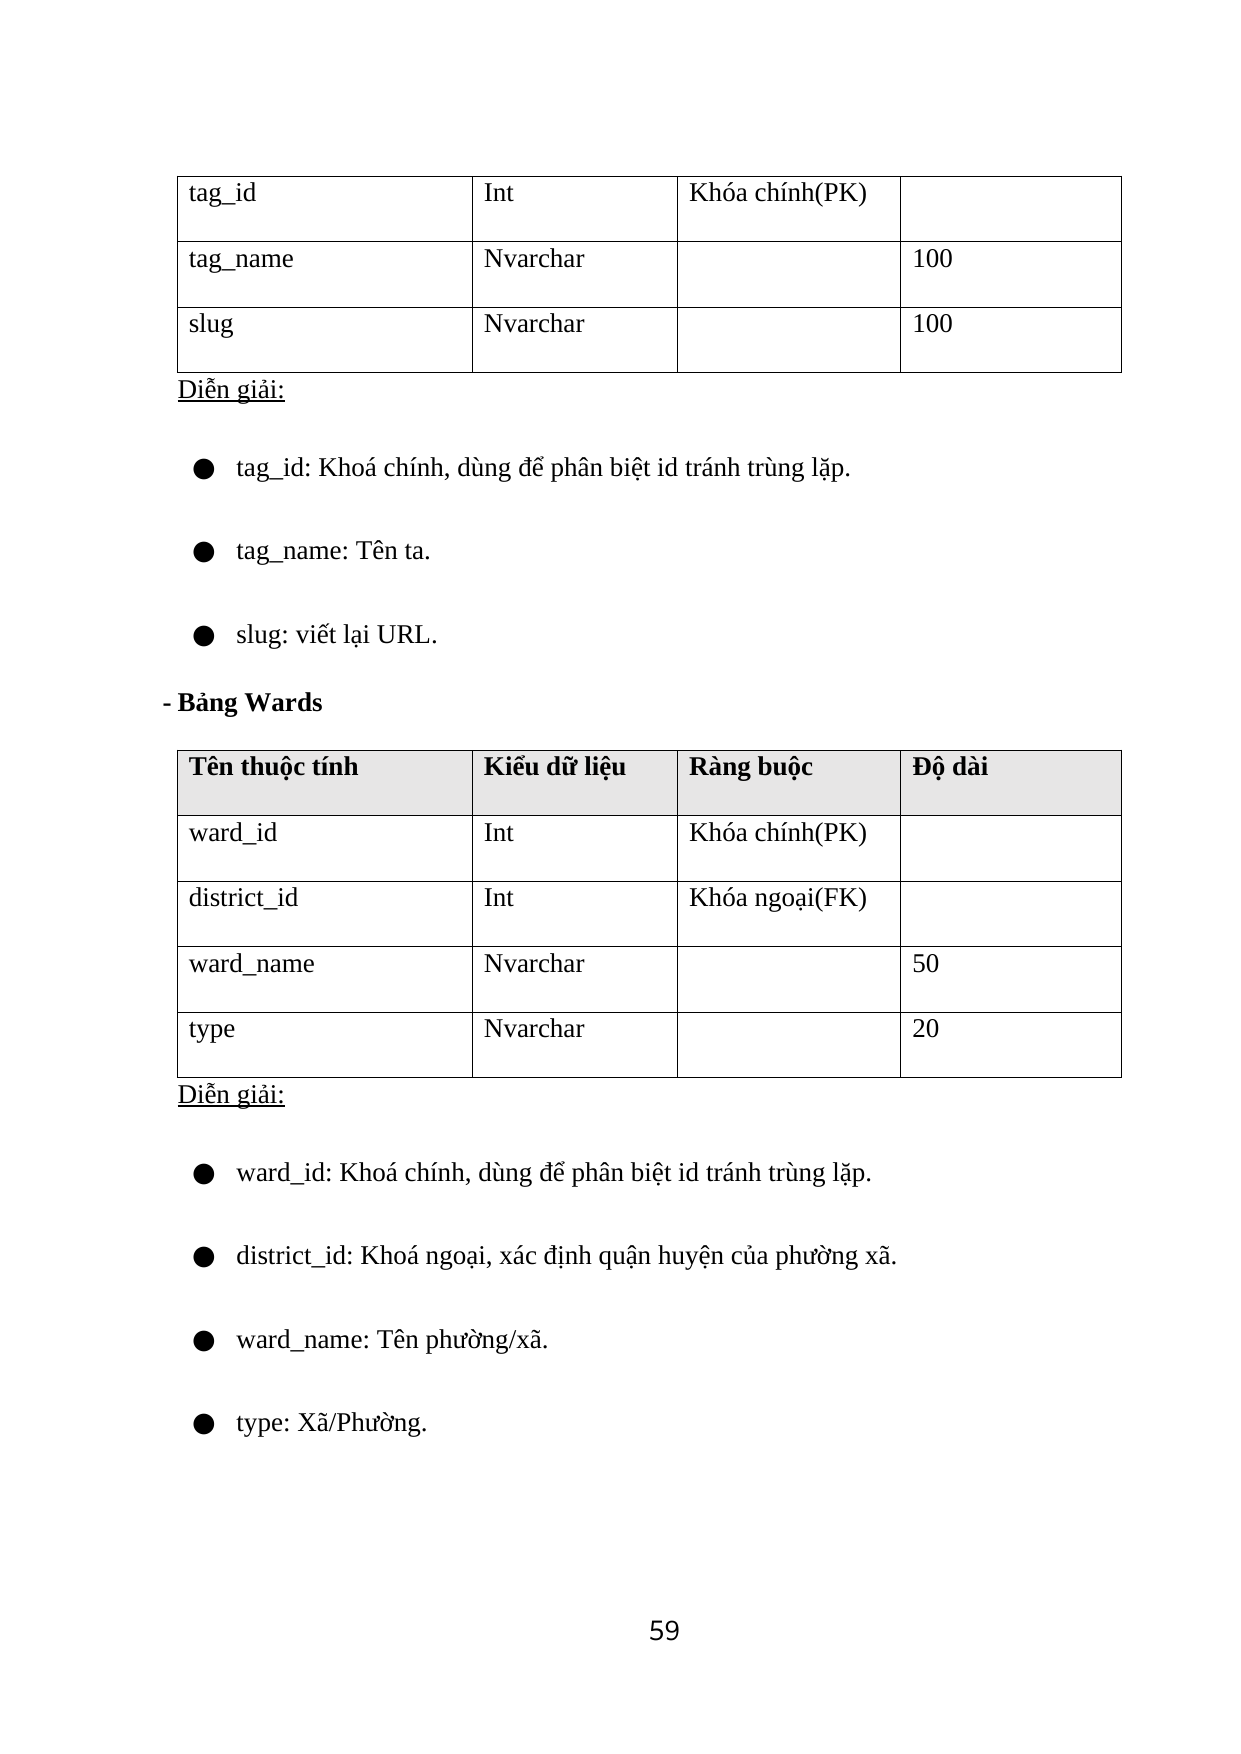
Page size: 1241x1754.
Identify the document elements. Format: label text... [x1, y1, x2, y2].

list type: Xã/Phường. [192, 1391, 1152, 1447]
table_header Kiểu dữ liệu [473, 751, 677, 815]
table_cell Int [473, 882, 677, 946]
table_cell Khóa chính(PK) [678, 177, 900, 241]
table_cell Khóa chính(PK) [678, 816, 900, 881]
table_cell [678, 242, 900, 307]
table_cell 100 [901, 308, 1121, 372]
table_cell Nvarchar [473, 1013, 677, 1077]
table_cell 100 [901, 242, 1121, 307]
table_cell district_id [178, 882, 472, 946]
table_cell 20 [901, 1013, 1121, 1077]
table_cell [901, 816, 1121, 881]
table_cell slug [178, 308, 472, 372]
text Diễn giải: [177, 373, 1152, 404]
table_cell type [178, 1013, 472, 1077]
table_cell [901, 177, 1121, 241]
table_cell tag_id [178, 177, 472, 241]
table_cell tag_name [178, 242, 472, 307]
table_cell [678, 1013, 900, 1077]
list tag_id: Khoá chính, dùng để phân biệt id tránh trùng lặp. [192, 436, 1152, 492]
table_header Tên thuộc tính [178, 751, 472, 815]
list ward_id: Khoá chính, dùng để phân biệt id tránh trùng lặp. [192, 1141, 1152, 1197]
table_cell Nvarchar [473, 242, 677, 307]
list tag_name: Tên ta. [192, 520, 1152, 575]
table_cell [901, 882, 1121, 946]
text Diễn giải: [177, 1078, 1152, 1109]
list ward_name: Tên phường/xã. [192, 1308, 1152, 1363]
table_cell Khóa ngoại(FK) [678, 882, 900, 946]
list Bảng Wards [162, 686, 1152, 717]
table_cell [678, 947, 900, 1012]
table_cell 50 [901, 947, 1121, 1012]
table_cell ward_id [178, 816, 472, 881]
list district_id: Khoá ngoại, xác định quận huyện của phường xã. [192, 1225, 1152, 1280]
table_cell Int [473, 816, 677, 881]
list slug: viết lại URL. [192, 603, 1152, 658]
table_header Ràng buộc [678, 751, 900, 815]
table_cell ward_name [178, 947, 472, 1012]
table_cell Int [473, 177, 677, 241]
table_header Độ dài [901, 751, 1121, 815]
table_cell Nvarchar [473, 947, 677, 1012]
table_cell Nvarchar [473, 308, 677, 372]
table_cell [678, 308, 900, 372]
